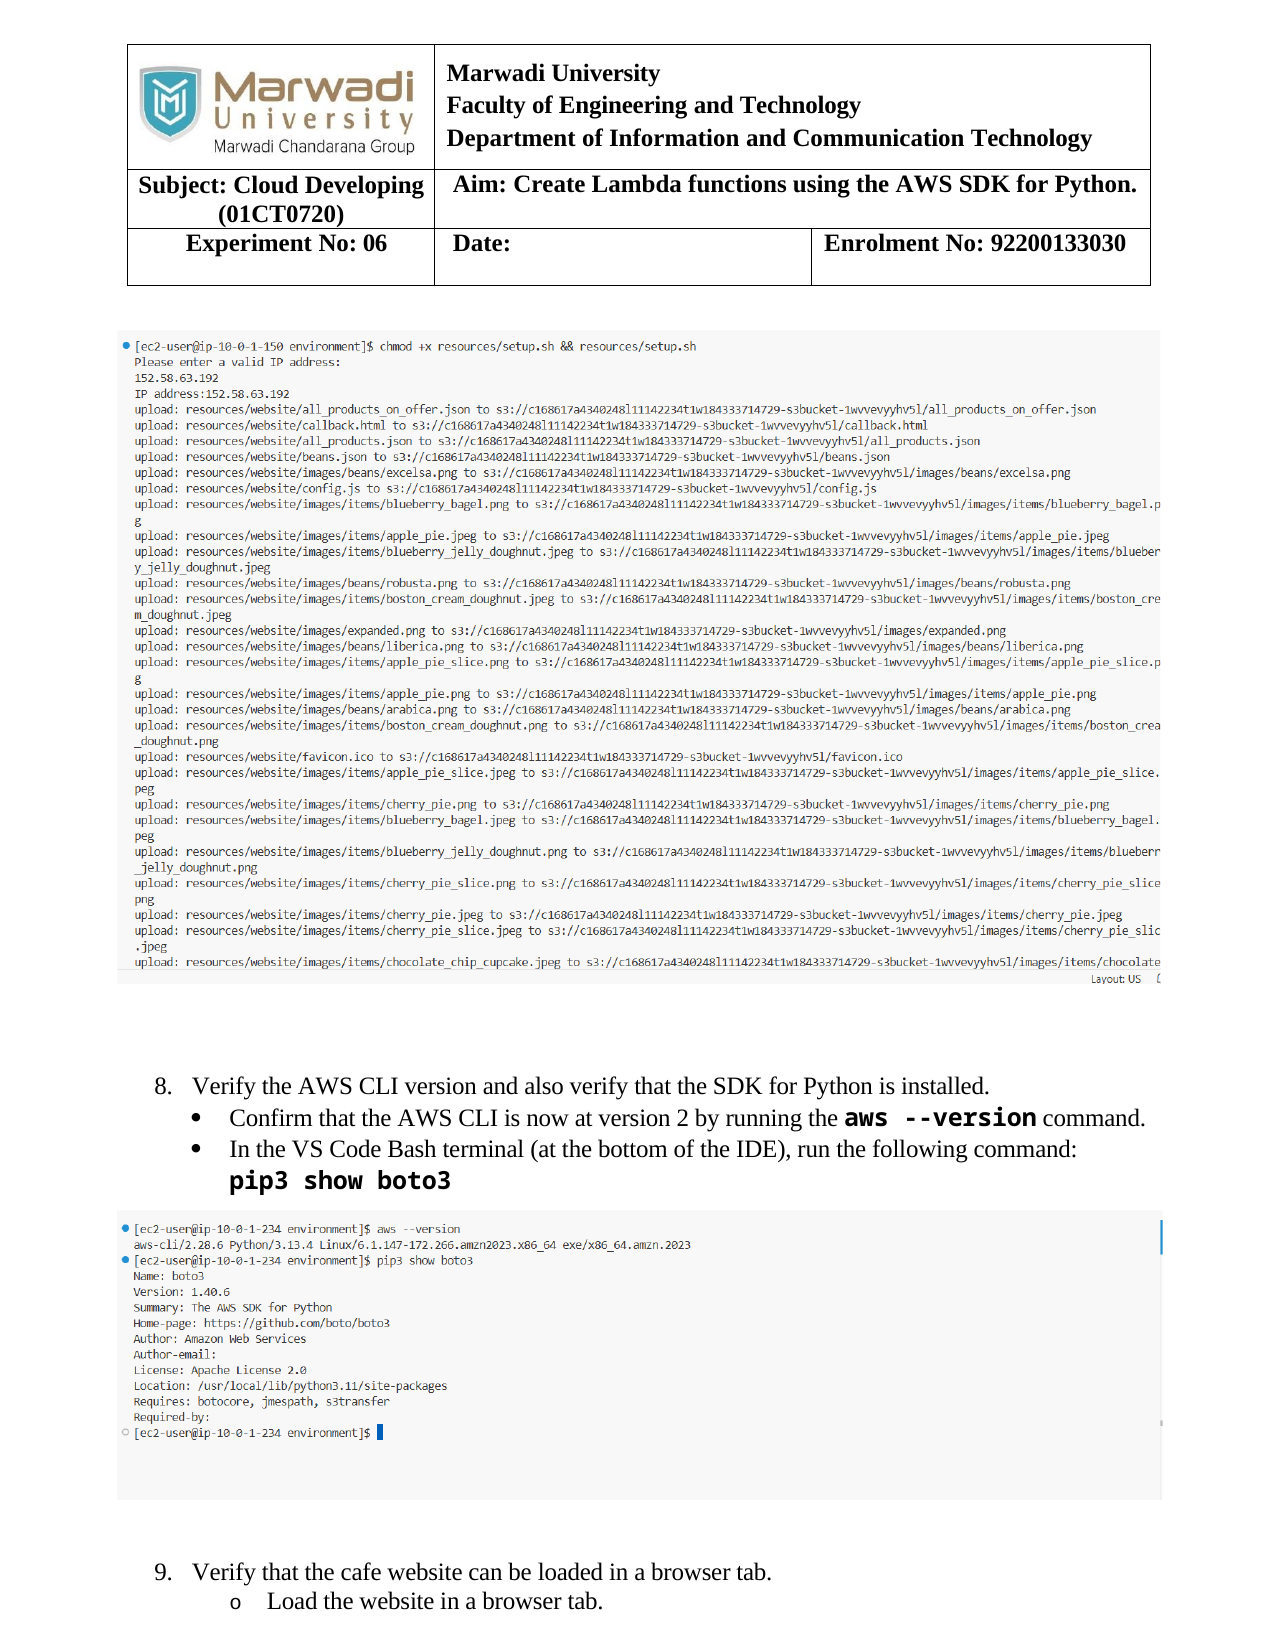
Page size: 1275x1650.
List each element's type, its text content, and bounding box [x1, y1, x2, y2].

list Verify that the cafe website can be loaded in a browser tab. [154, 1557, 1162, 1586]
list Verify the AWS CLI version and also verify that the SDK for Python is installed. [154, 1071, 1162, 1100]
list Load the website in a browser tab. [229, 1586, 1162, 1616]
picture [116, 330, 1159, 983]
list Confirm that the AWS CLI is now at version 2 by running the aws --version command. [192, 1100, 1162, 1134]
picture [117, 1210, 1163, 1500]
picture [139, 63, 415, 155]
list In the VS Code Bash terminal (at the bottom of the IDE), run the following command: [192, 1134, 1162, 1162]
text pip3 show boto3 [154, 1162, 1162, 1197]
